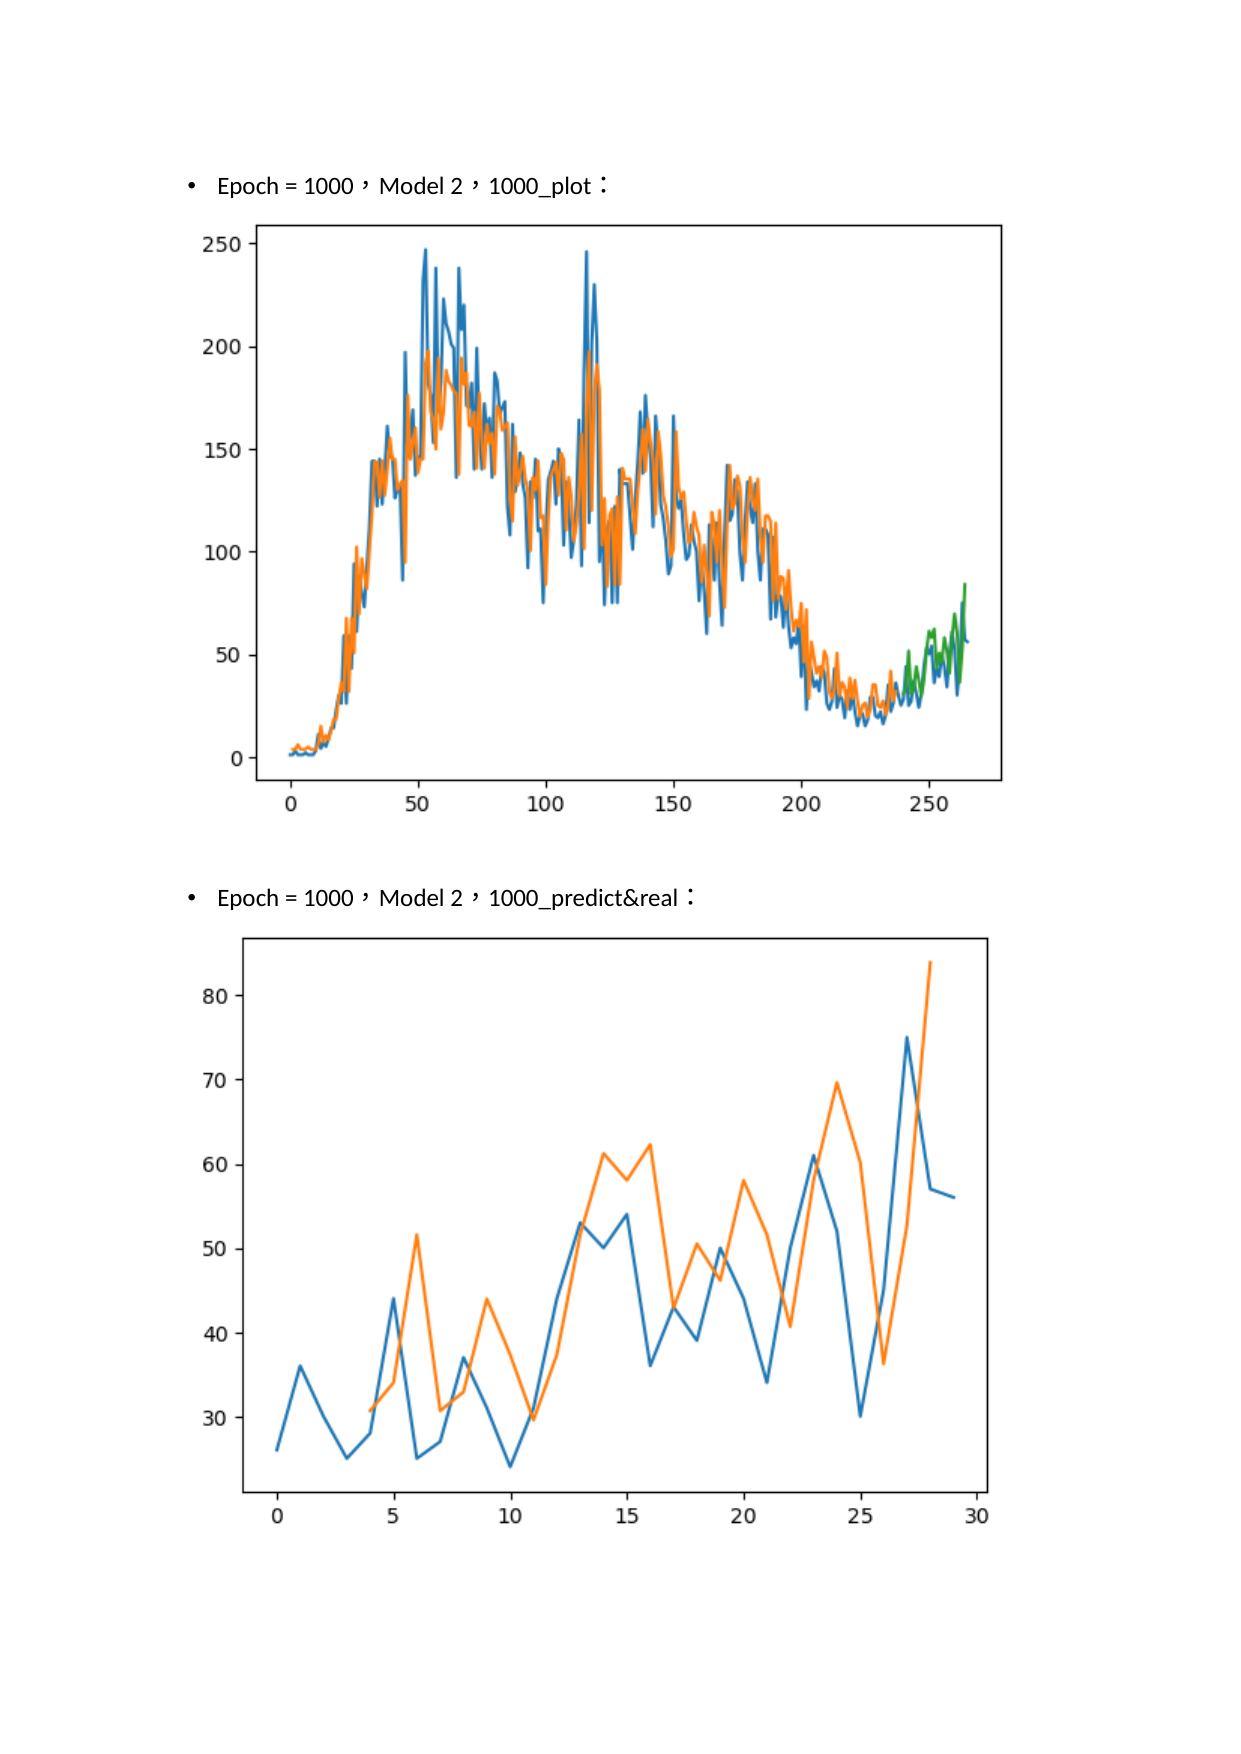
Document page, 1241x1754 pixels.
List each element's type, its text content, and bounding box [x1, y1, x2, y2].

picture [187, 211, 1016, 831]
list Epoch = 1000，Model 2，1000_predict&real： [187, 877, 1053, 914]
picture [187, 923, 1005, 1543]
list Epoch = 1000，Model 2，1000_plot： [187, 164, 1053, 202]
